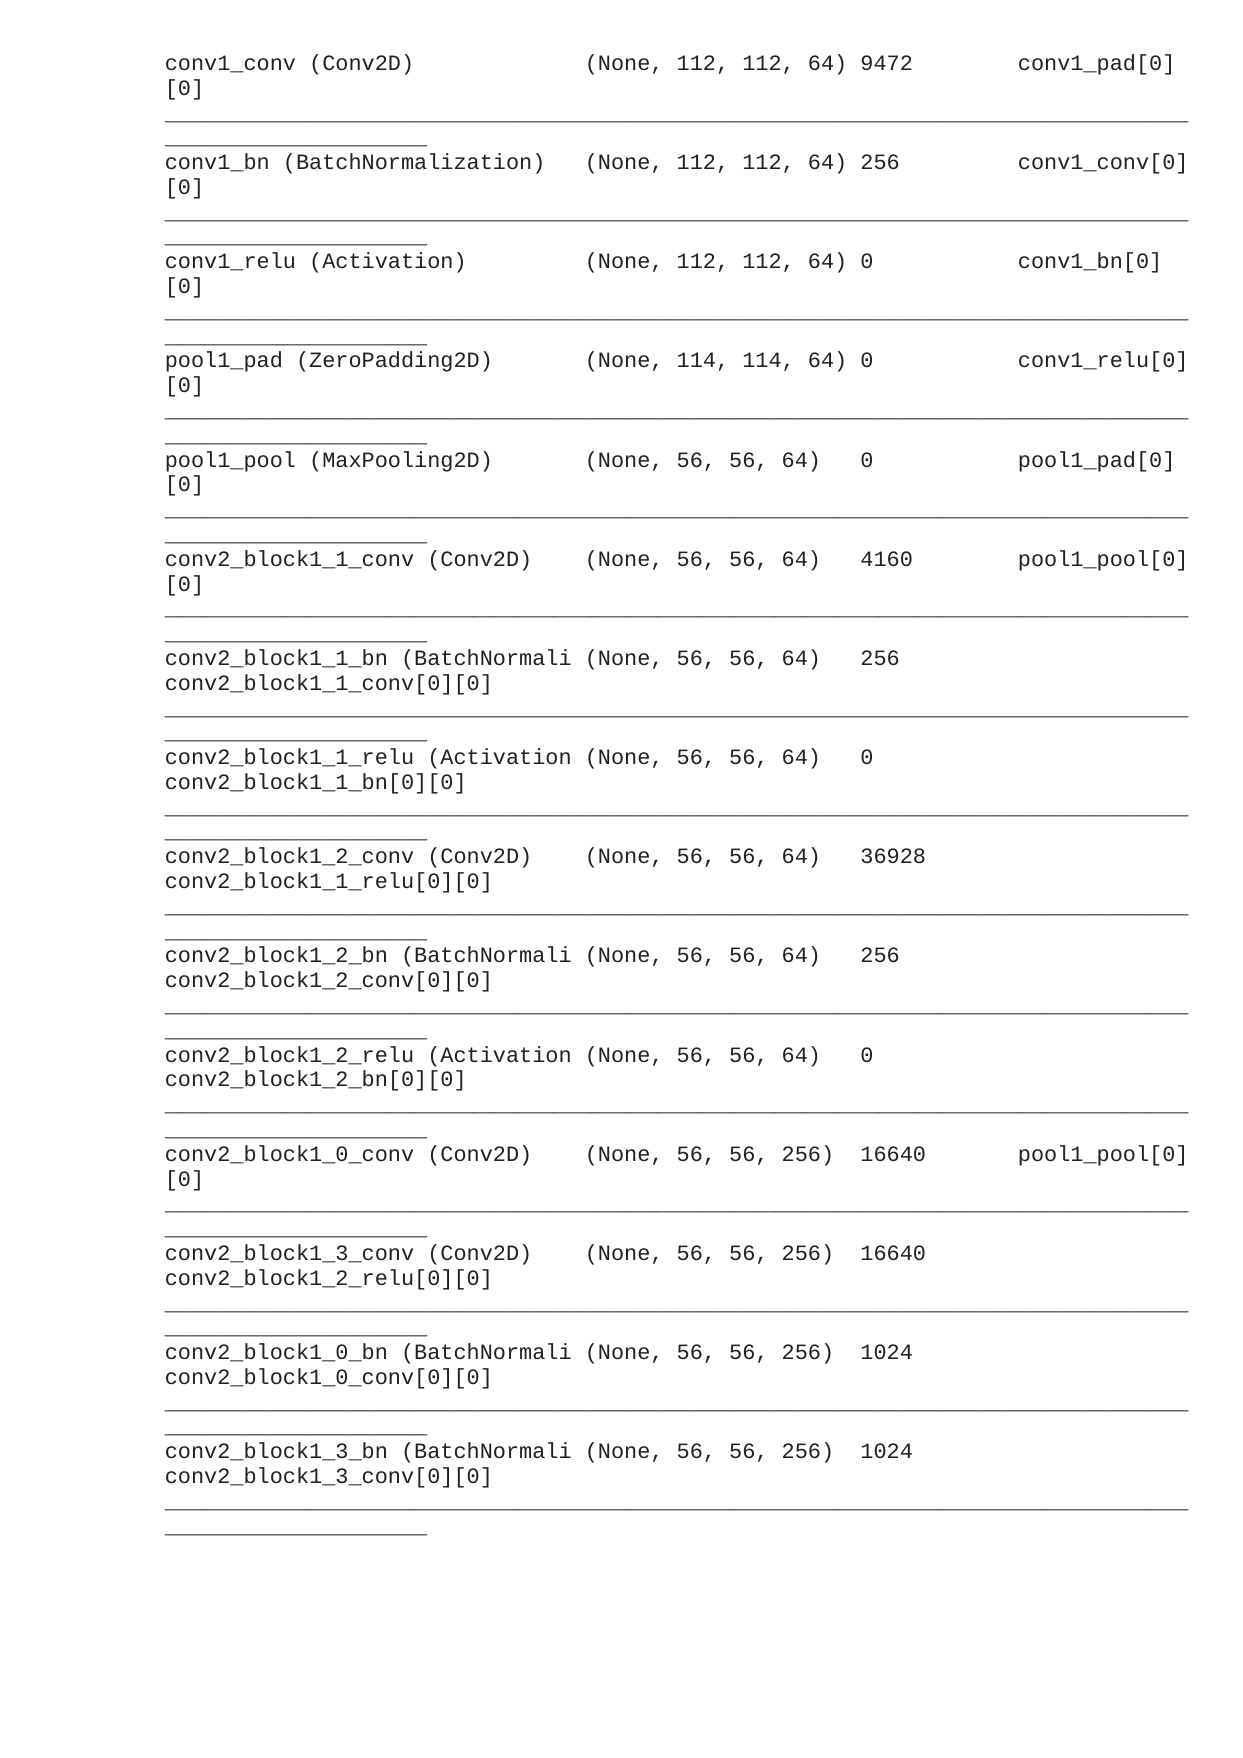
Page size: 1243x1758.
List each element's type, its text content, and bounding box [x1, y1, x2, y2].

text pool1_pool (MaxPooling2D) (None, 56, 56, 64) 0 pool1_pad[0][0] [164, 449, 1191, 498]
text pool1_pad (ZeroPadding2D) (None, 114, 114, 64) 0 conv1_relu[0][0] [164, 349, 1191, 399]
text conv2_block1_0_conv (Conv2D) (None, 56, 56, 256) 16640 pool1_pool[0][0] [204, 1143, 1191, 1192]
text conv2_block1_2_bn (BatchNormali (None, 56, 56, 64) 256 conv2_block1_2_conv[0][0] [164, 944, 1191, 994]
text conv1_relu (Activation) (None, 112, 112, 64) 0 conv1_bn[0][0] [204, 250, 1191, 300]
text __________________________________________________________________________________________________ [427, 1093, 1191, 1143]
text conv2_block1_3_bn (BatchNormali (None, 56, 56, 256) 1024 conv2_block1_3_conv[0][0] [493, 1440, 1191, 1490]
text __________________________________________________________________________________________________ [427, 697, 1191, 746]
text conv2_block1_2_relu (Activation (None, 56, 56, 64) 0 conv2_block1_2_bn[0][0] [164, 1044, 1191, 1093]
text __________________________________________________________________________________________________ [427, 201, 1191, 250]
text __________________________________________________________________________________________________ [427, 1391, 1191, 1440]
text conv2_block1_2_conv (Conv2D) (None, 56, 56, 64) 36928 conv2_block1_1_relu[0][0] [493, 845, 1191, 895]
text conv2_block1_1_relu (Activation (None, 56, 56, 64) 0 conv2_block1_1_bn[0][0] [466, 746, 1191, 796]
text conv2_block1_1_conv (Conv2D) (None, 56, 56, 64) 4160 pool1_pool[0][0] [204, 548, 1191, 597]
text __________________________________________________________________________________________________ [427, 399, 1191, 449]
text __________________________________________________________________________________________________ [427, 1292, 1191, 1341]
text conv1_conv (Conv2D) (None, 112, 112, 64) 9472 conv1_pad[0][0] [204, 52, 1191, 102]
text __________________________________________________________________________________________________ [164, 1192, 1191, 1242]
text conv2_block1_1_bn (BatchNormali (None, 56, 56, 64) 256 conv2_block1_1_conv[0][0] [493, 647, 1191, 697]
text __________________________________________________________________________________________________ [427, 498, 1191, 548]
text __________________________________________________________________________________________________ [427, 796, 1191, 845]
text __________________________________________________________________________________________________ [427, 300, 1191, 349]
text conv1_bn (BatchNormalization) (None, 112, 112, 64) 256 conv1_conv[0][0] [204, 151, 1191, 201]
text conv2_block1_3_conv (Conv2D) (None, 56, 56, 256) 16640 conv2_block1_2_relu[0][0] [493, 1242, 1191, 1292]
text __________________________________________________________________________________________________ [164, 597, 1191, 647]
text __________________________________________________________________________________________________ [427, 895, 1191, 944]
text conv2_block1_0_bn (BatchNormali (None, 56, 56, 256) 1024 conv2_block1_0_conv[0][0] [493, 1341, 1191, 1391]
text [427, 102, 1191, 151]
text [427, 1490, 1191, 1539]
text __________________________________________________________________________________________________ [427, 994, 1191, 1044]
